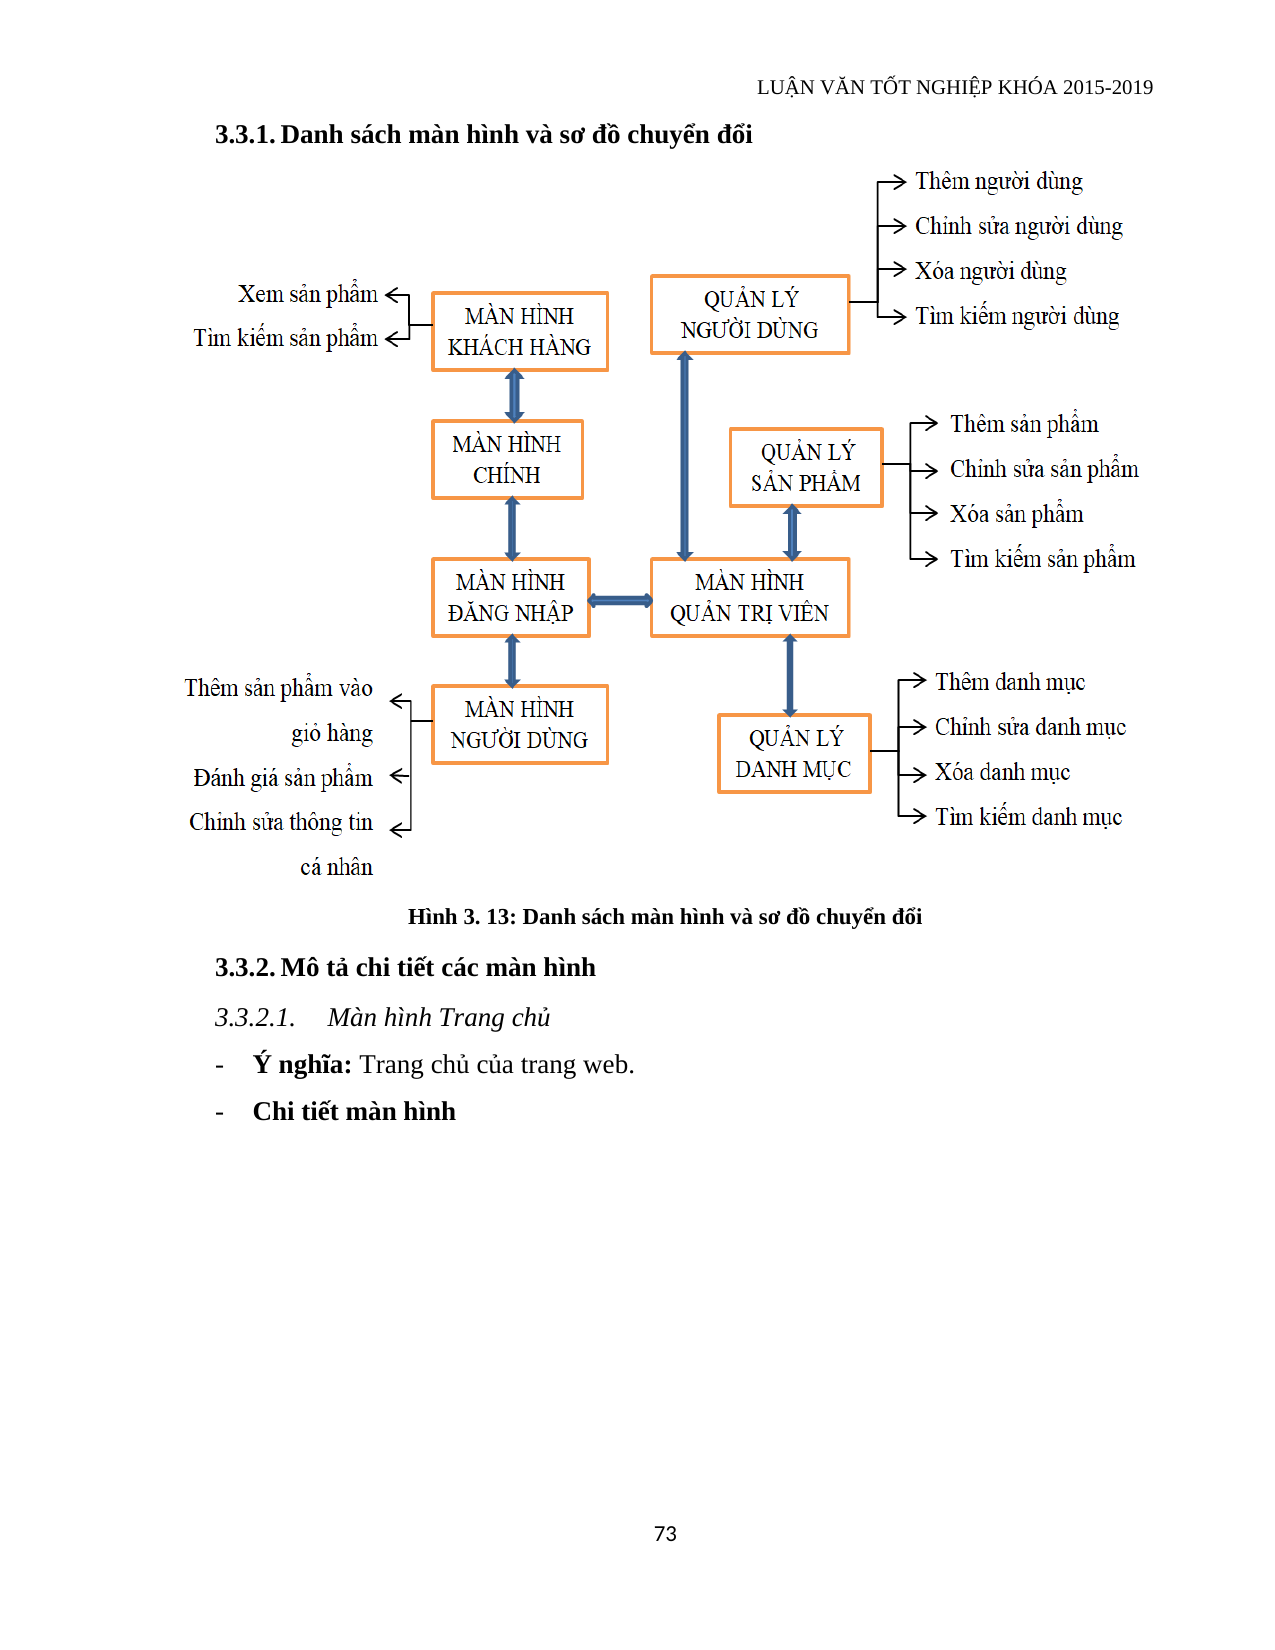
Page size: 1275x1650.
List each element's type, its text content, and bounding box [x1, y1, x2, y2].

list Chi tiết màn hình [215, 1095, 1153, 1126]
picture [177, 164, 1153, 885]
subtitle Danh sách màn hình và sơ đồ chuyển đổi [215, 118, 1153, 149]
list Ý nghĩa: Trang chủ của trang web. [215, 1048, 1153, 1079]
subtitle Màn hình Trang chủ [215, 1001, 1153, 1033]
subtitle Mô tả chi tiết các màn hình [215, 951, 1153, 982]
